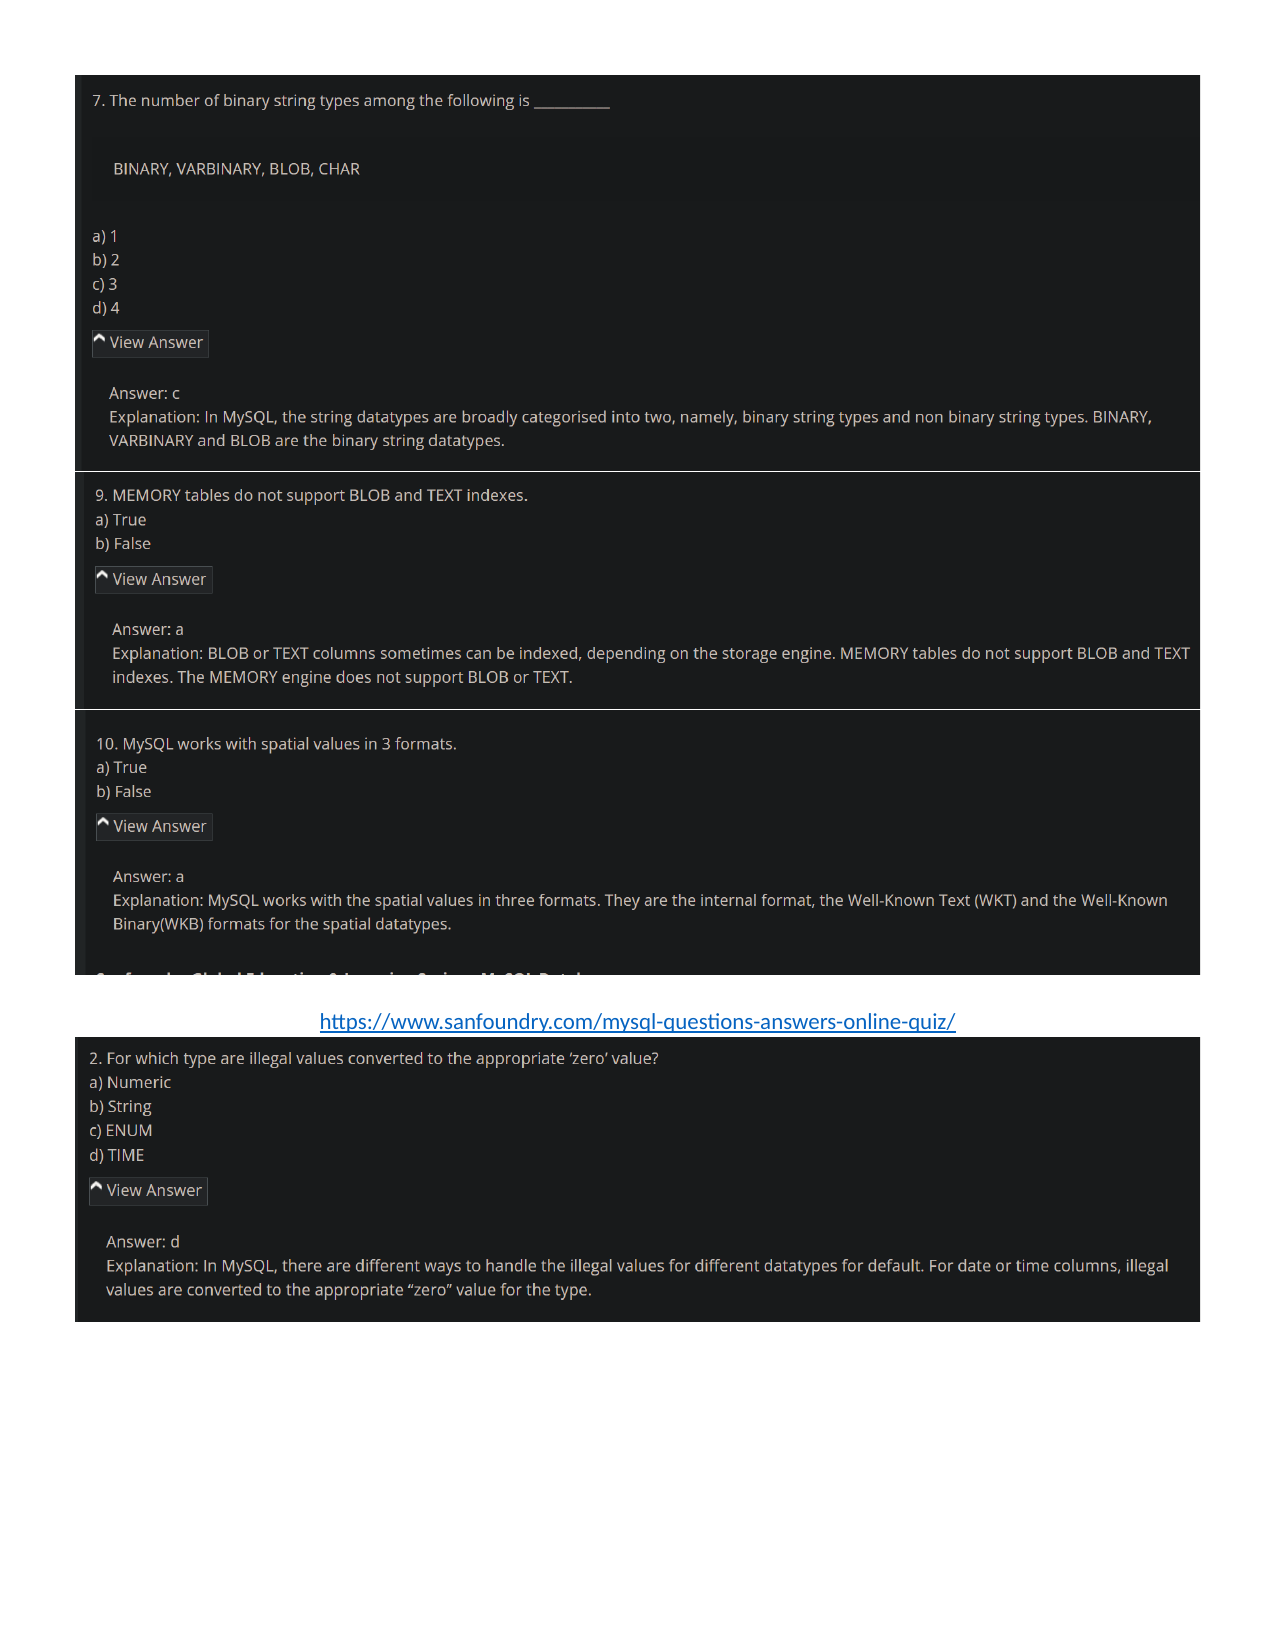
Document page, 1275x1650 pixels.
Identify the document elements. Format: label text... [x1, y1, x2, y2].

picture [75, 75, 1200, 471]
picture [75, 1037, 1200, 1322]
list https://www.sanfoundry.com/mysql-questions-answers-online-quiz/ [75, 1007, 1200, 1035]
picture [75, 710, 1200, 975]
picture [75, 472, 1200, 709]
